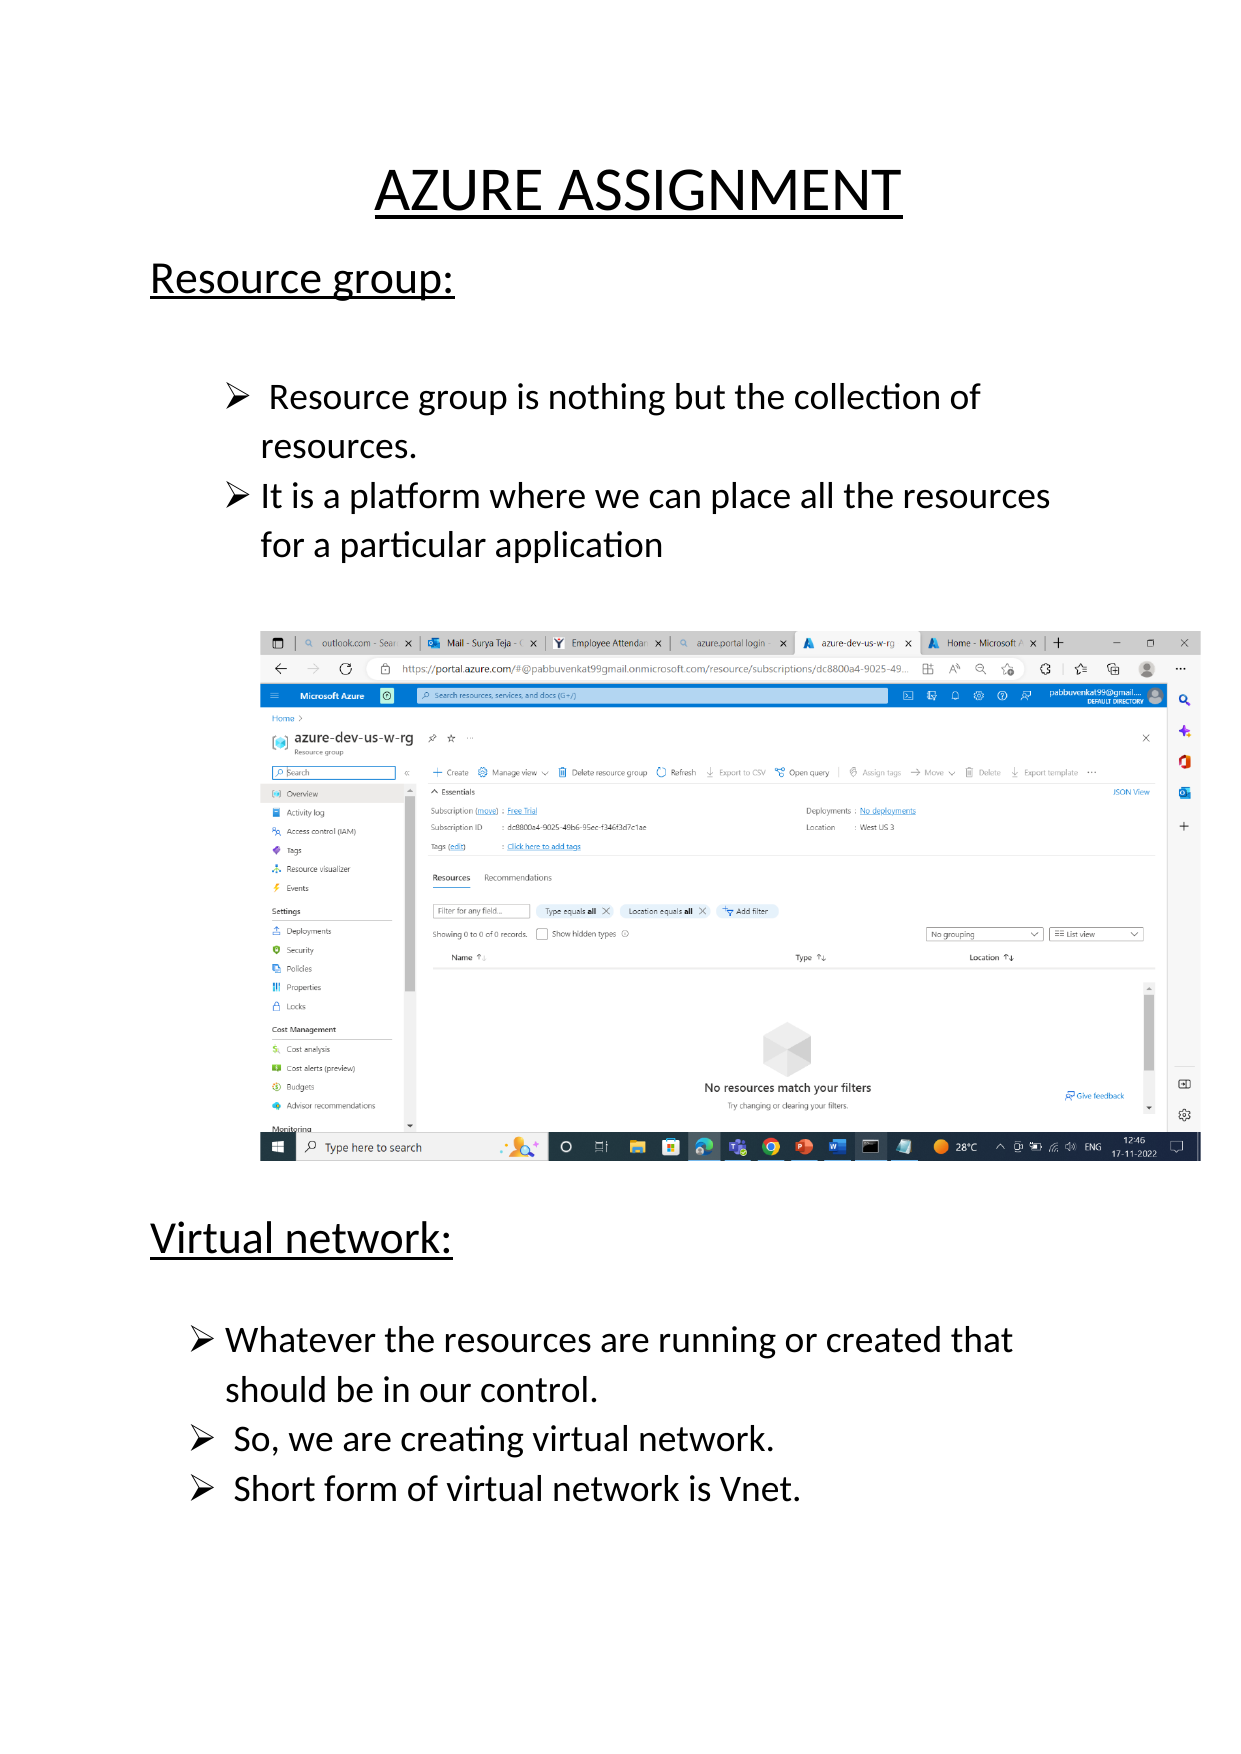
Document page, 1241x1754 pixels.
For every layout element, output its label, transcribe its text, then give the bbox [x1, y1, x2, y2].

text Resource group: [150, 249, 1090, 305]
text Virtual network: [150, 1209, 1090, 1265]
list It is a platform where we can place all the resources for a particular application [223, 472, 1090, 567]
list So, we are creating virtual network. [187, 1415, 1090, 1461]
list Short form of virtual network is Vnet. [187, 1465, 1090, 1511]
picture [260, 631, 1201, 1161]
list Whatever the resources are running or created that should be in our control. [187, 1316, 1090, 1412]
text AZURE ASSIGNMENT [150, 150, 1090, 226]
list Resource group is nothing but the collection of resources. [223, 373, 1090, 468]
